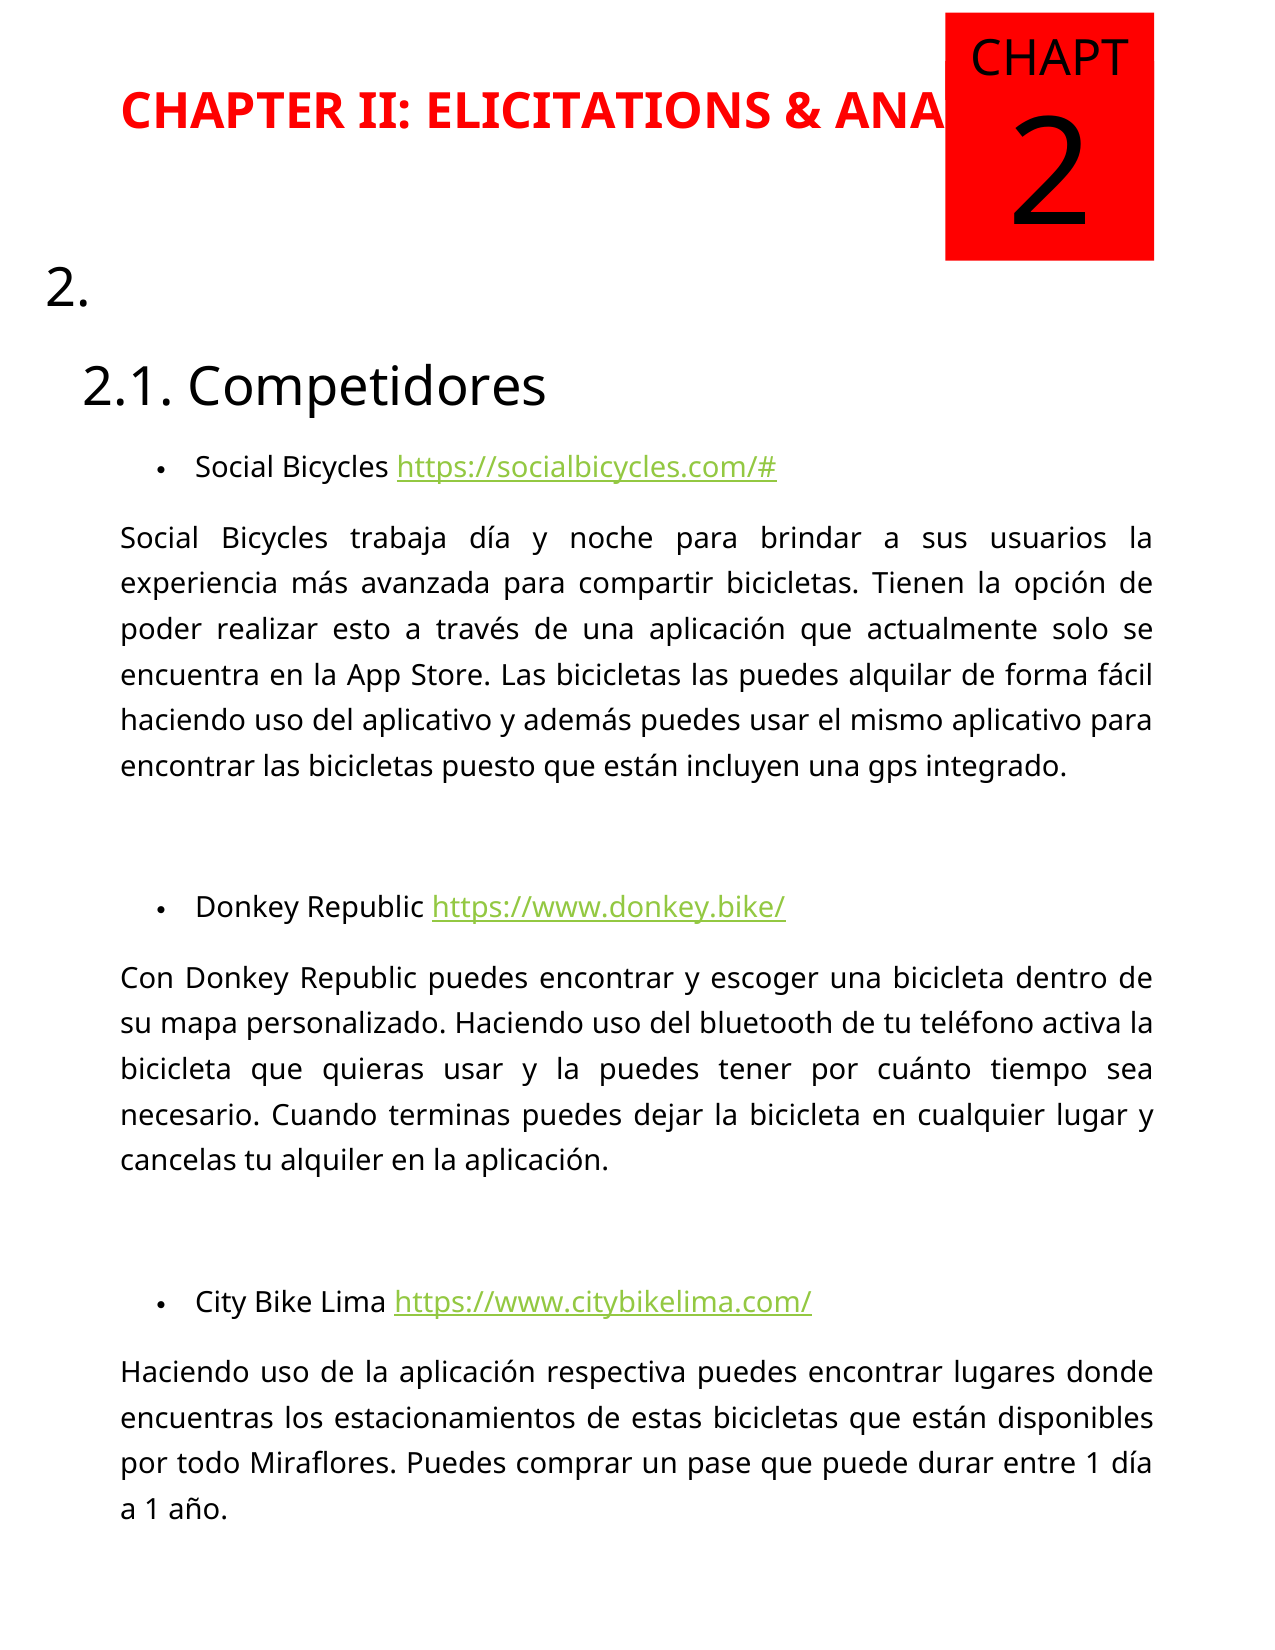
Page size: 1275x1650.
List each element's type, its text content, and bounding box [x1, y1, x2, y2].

list Social Bicycles https://socialbicycles.com/# [157, 446, 1155, 486]
text Con Donkey Republic puedes encontrar y escoger una bicicleta dentro de su mapa personalizado. Haciendo uso del bluetooth de tu teléfono activa la bicicleta que quieras usar y la puedes tener por cuánto tiempo sea necesario. Cuando terminas puedes dejar la bicicleta en cualquier lugar y cancelas tu alquiler en la aplicación. [120, 957, 1155, 1179]
subtitle Competidores [82, 348, 1155, 421]
text Haciendo uso de la aplicación respectiva puedes encontrar lugares donde encuentras los estacionamientos de estas bicicletas que están disponibles por todo Miraflores. Puedes comprar un pase que puede durar entre 1 día a 1 año. [120, 1351, 1155, 1528]
subtitle CHAPTER II: Elicitations & Analysis [120, 75, 945, 143]
list Donkey Republic https://www.donkey.bike/ [157, 886, 1155, 926]
list City Bike Lima https://www.citybikelima.com/ [157, 1281, 1155, 1321]
text Social Bicycles trabaja día y noche para brindar a sus usuarios la experiencia más avanzada para compartir bicicletas. Tienen la opción de poder realizar esto a través de una aplicación que actualmente solo se encuentra en la App Store. Las bicicletas las puedes alquilar de forma fácil haciendo uso del aplicativo y además puedes usar el mismo aplicativo para encontrar las bicicletas puesto que están incluyen una gps integrado. [120, 517, 1155, 785]
